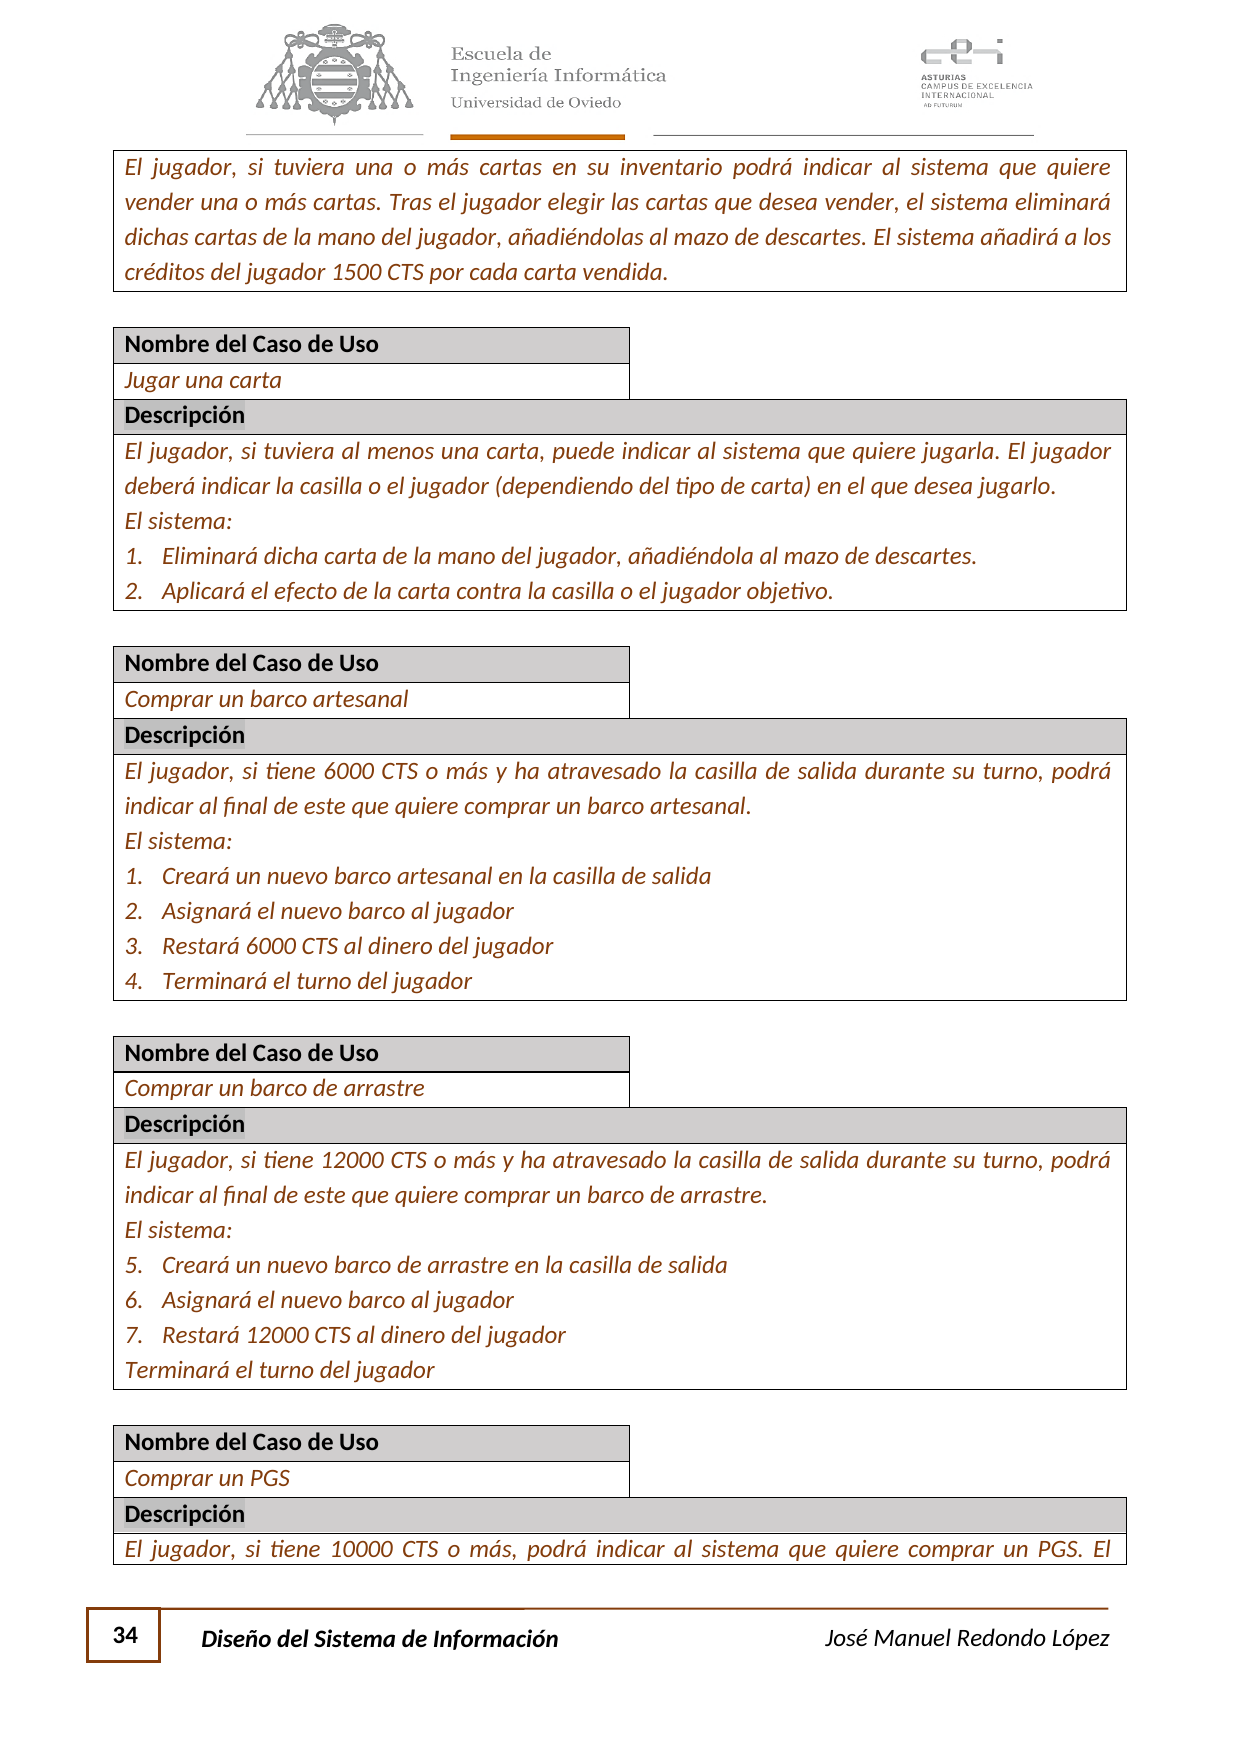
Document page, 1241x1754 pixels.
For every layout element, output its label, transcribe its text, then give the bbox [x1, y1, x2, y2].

table_header Nombre del Caso de Uso [114, 328, 629, 363]
table_header Nombre del Caso de Uso [114, 1426, 629, 1461]
table_cell Descripción [114, 1108, 1126, 1143]
table_cell Descripción [114, 719, 1126, 754]
table_cell El jugador, si tuviera una o más cartas en su inventario podrá indicar al sistema que quiere vender una o más cartas. Tras el jugador elegir las cartas que desea vender, el sistema eliminará dichas cartas de la mano del jugador, añadiéndolas al mazo de descartes. El sistema añadirá a los créditos del jugador 1500 CTS por cada carta vendida. [114, 151, 1126, 291]
table_cell Comprar un barco de arrastre [114, 1073, 629, 1107]
table_cell Descripción [114, 400, 1126, 434]
table_cell El jugador, si tiene 12000 CTS o más y ha atravesado la casilla de salida durante su turno, podrá indicar al final de este que quiere comprar un barco de arrastre. El sistema: Creará un nuevo barco de arrastre en la casilla de salida Asignará el nuevo barco al jugador Restará 12000 CTS al dinero del jugador Terminará el turno del jugador [114, 1144, 1126, 1389]
table_header Nombre del Caso de Uso [114, 1037, 629, 1071]
table_cell El jugador, si tuviera al menos una carta, puede indicar al sistema que quiere jugarla. El jugador deberá indicar la casilla o el jugador (dependiendo del tipo de carta) en el que desea jugarlo. El sistema: Eliminará dicha carta de la mano del jugador, añadiéndola al mazo de descartes. Aplicará el efecto de la carta contra la casilla o el jugador objetivo. [114, 435, 1126, 610]
table_cell Comprar un PGS [114, 1462, 629, 1497]
table_cell El jugador, si tiene 6000 CTS o más y ha atravesado la casilla de salida durante su turno, podrá indicar al final de este que quiere comprar un barco artesanal. El sistema: Creará un nuevo barco artesanal en la casilla de salida Asignará el nuevo barco al jugador Restará 6000 CTS al dinero del jugador Terminará el turno del jugador [114, 755, 1126, 999]
table_cell Descripción [114, 1498, 1126, 1532]
picture [181, 14, 1099, 150]
table_cell Jugar una carta [114, 364, 629, 398]
table_header Nombre del Caso de Uso [114, 647, 629, 682]
table_cell Comprar un barco artesanal [114, 683, 629, 718]
